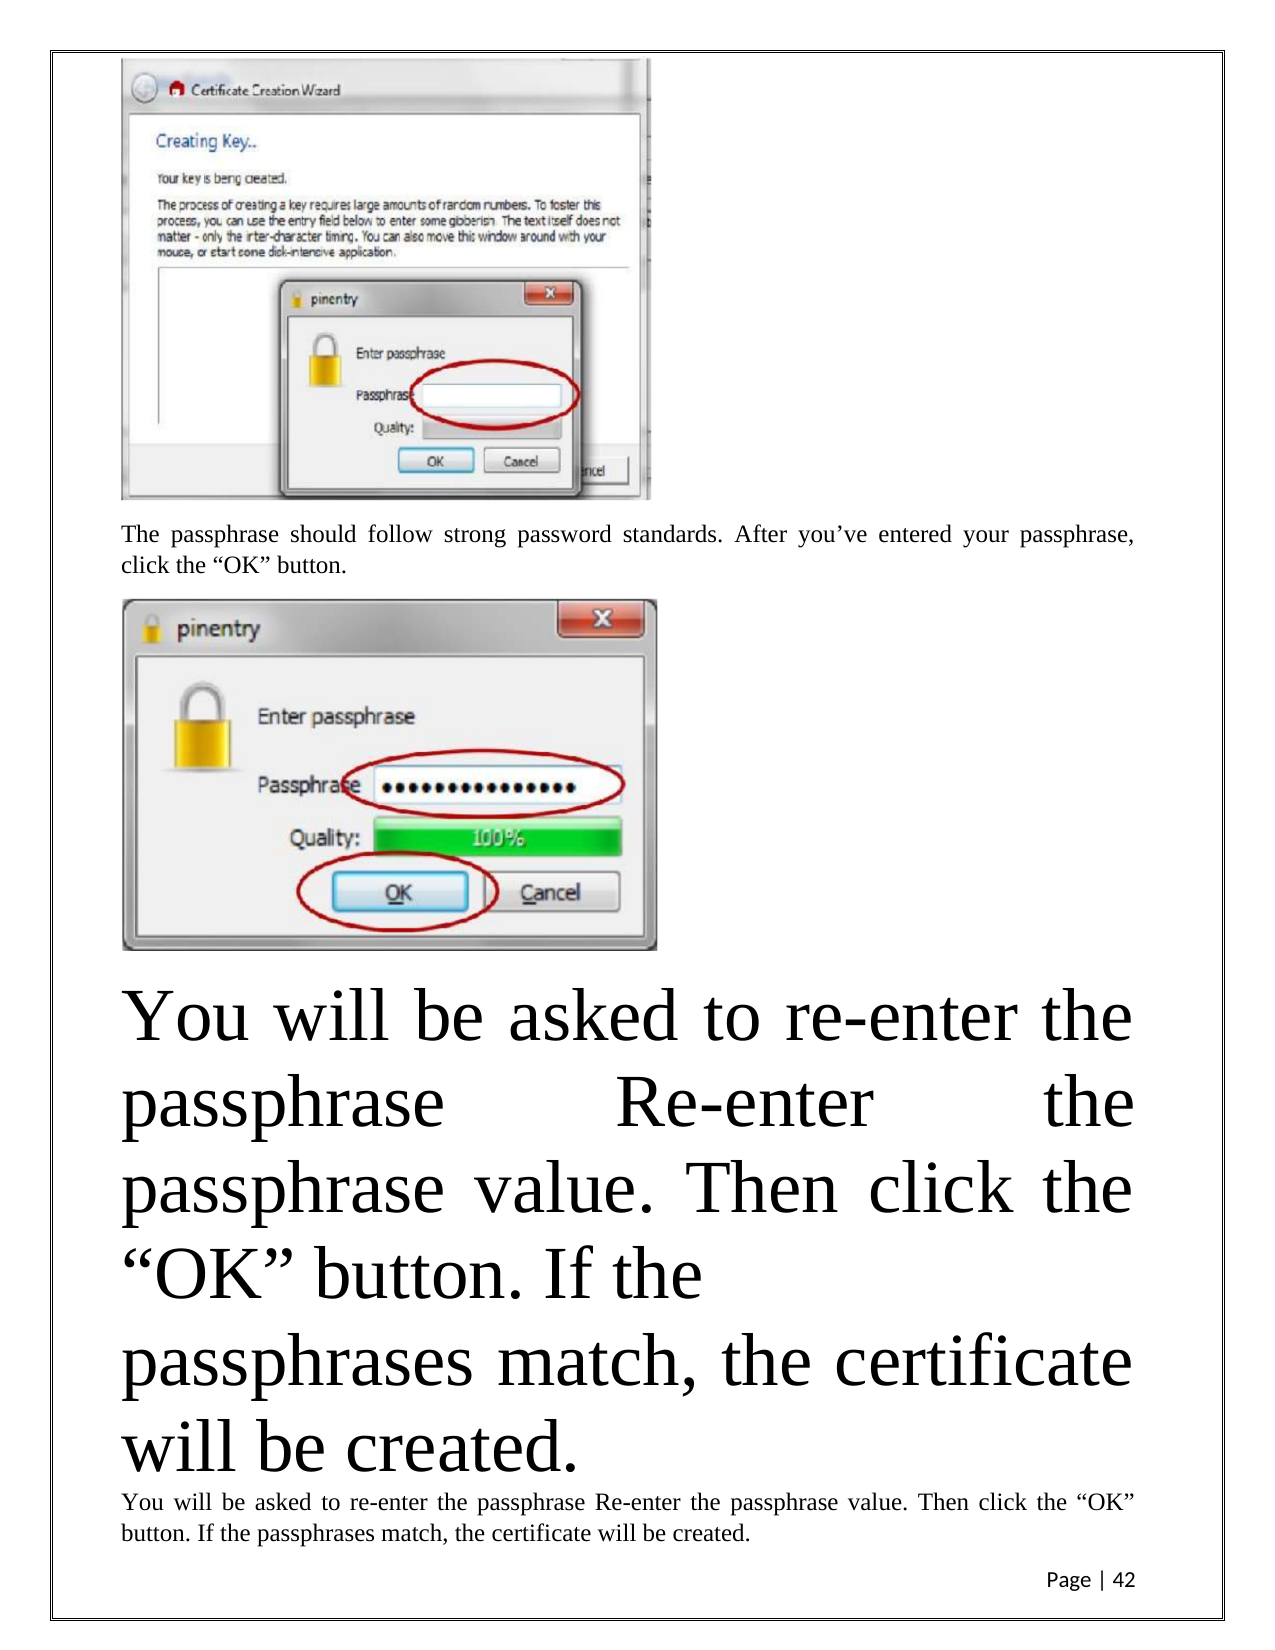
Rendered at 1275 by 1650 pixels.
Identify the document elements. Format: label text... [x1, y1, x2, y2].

text passphrases match, the certificate will be created. [121, 1315, 1135, 1487]
text You will be asked to re-enter the passphrase Re-enter the passphrase value. Then click the “OK” button. If the [121, 970, 1135, 1315]
picture [120, 56, 652, 501]
text You will be asked to re-enter the passphrase Re-enter the passphrase value. Then click the “OK” button. If the passphrases match, the certificate will be created. [121, 1487, 1135, 1547]
text The passphrase should follow strong password standards. After you’ve entered your passphrase, click the “OK” button. [121, 519, 1135, 579]
picture [120, 597, 658, 951]
